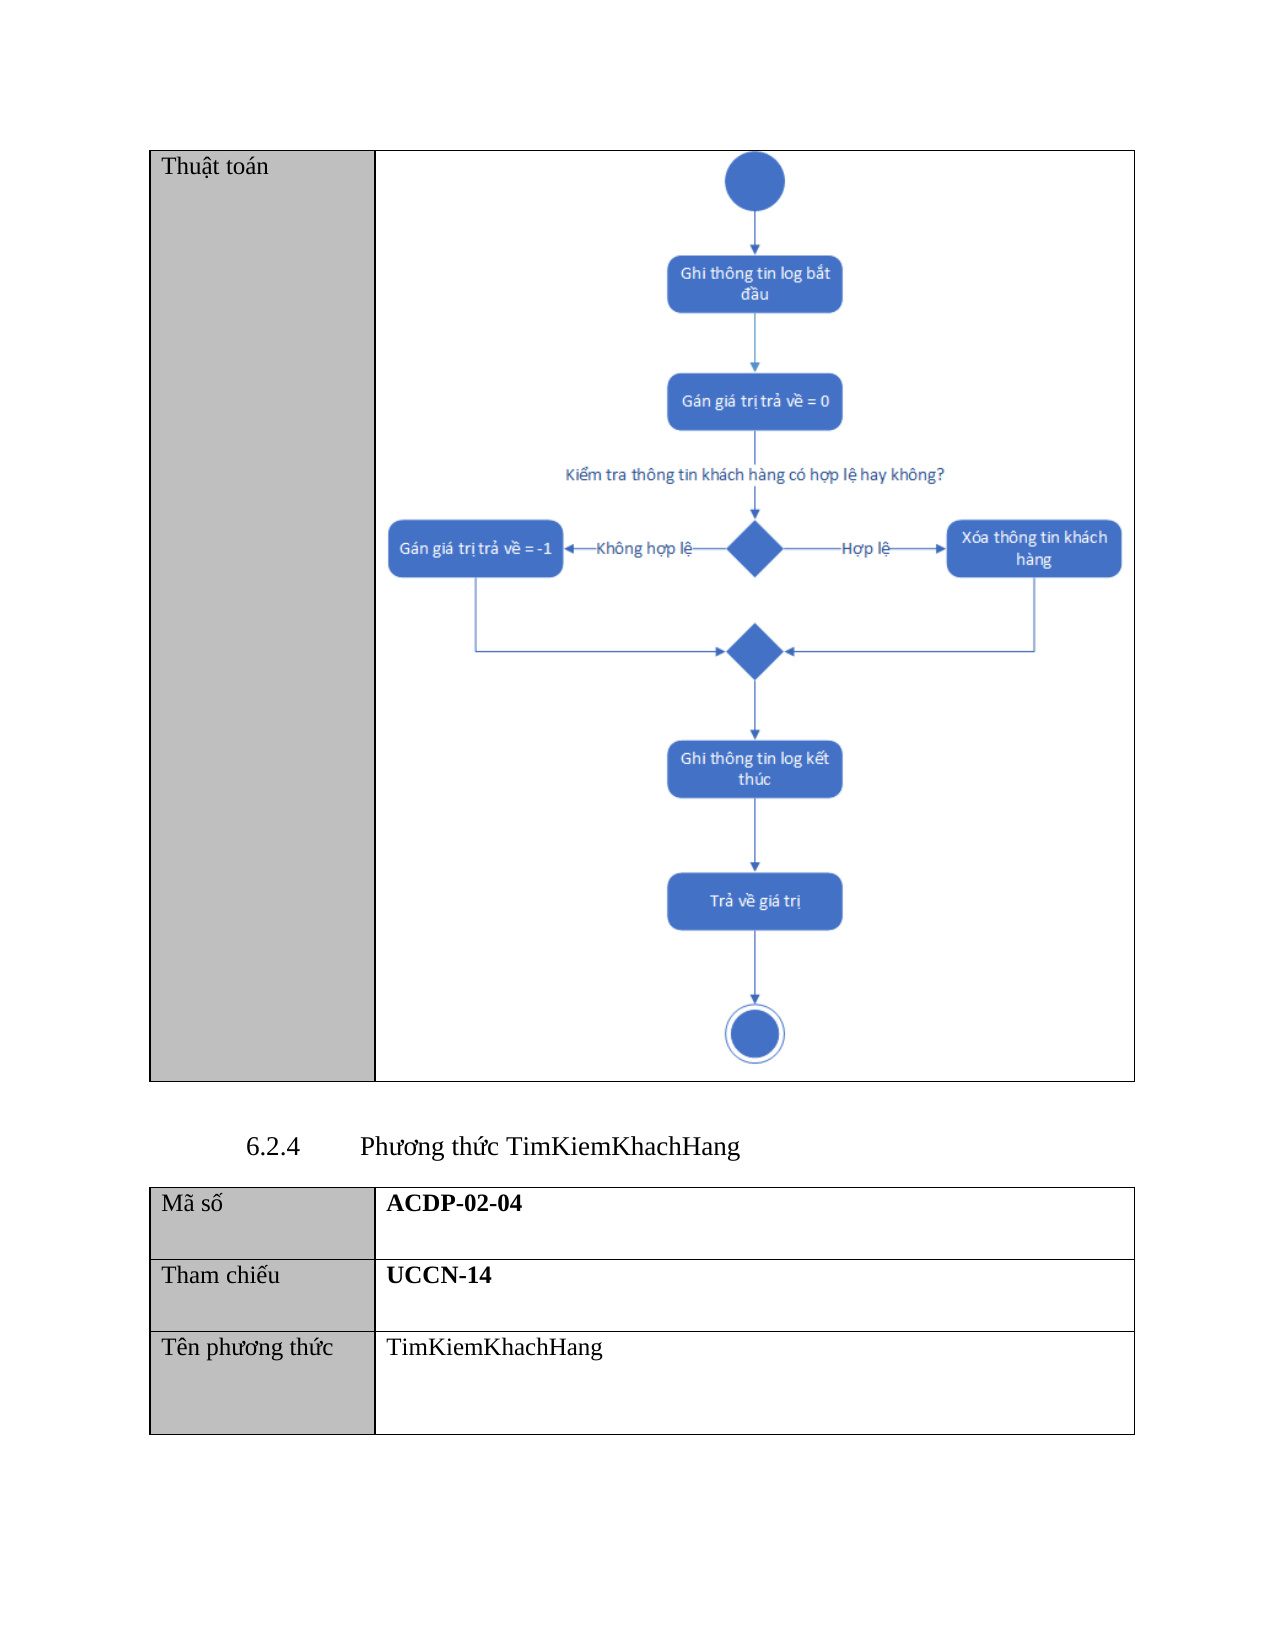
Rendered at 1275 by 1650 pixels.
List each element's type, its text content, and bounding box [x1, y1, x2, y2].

table_cell Tham chiếu [151, 1260, 374, 1331]
table_cell [376, 151, 1134, 1081]
list Phương thức TimKiemKhachHang [300, 1131, 1125, 1162]
picture [386, 151, 1124, 1065]
table_cell Tên phương thức [151, 1332, 374, 1434]
table_cell UCCN-14 [376, 1260, 1134, 1331]
table_cell TimKiemKhachHang [376, 1332, 1134, 1434]
table_cell Thuật toán [151, 151, 374, 1081]
table_header Mã số [151, 1188, 374, 1259]
table_header ACDP-02-04 [376, 1188, 1134, 1259]
